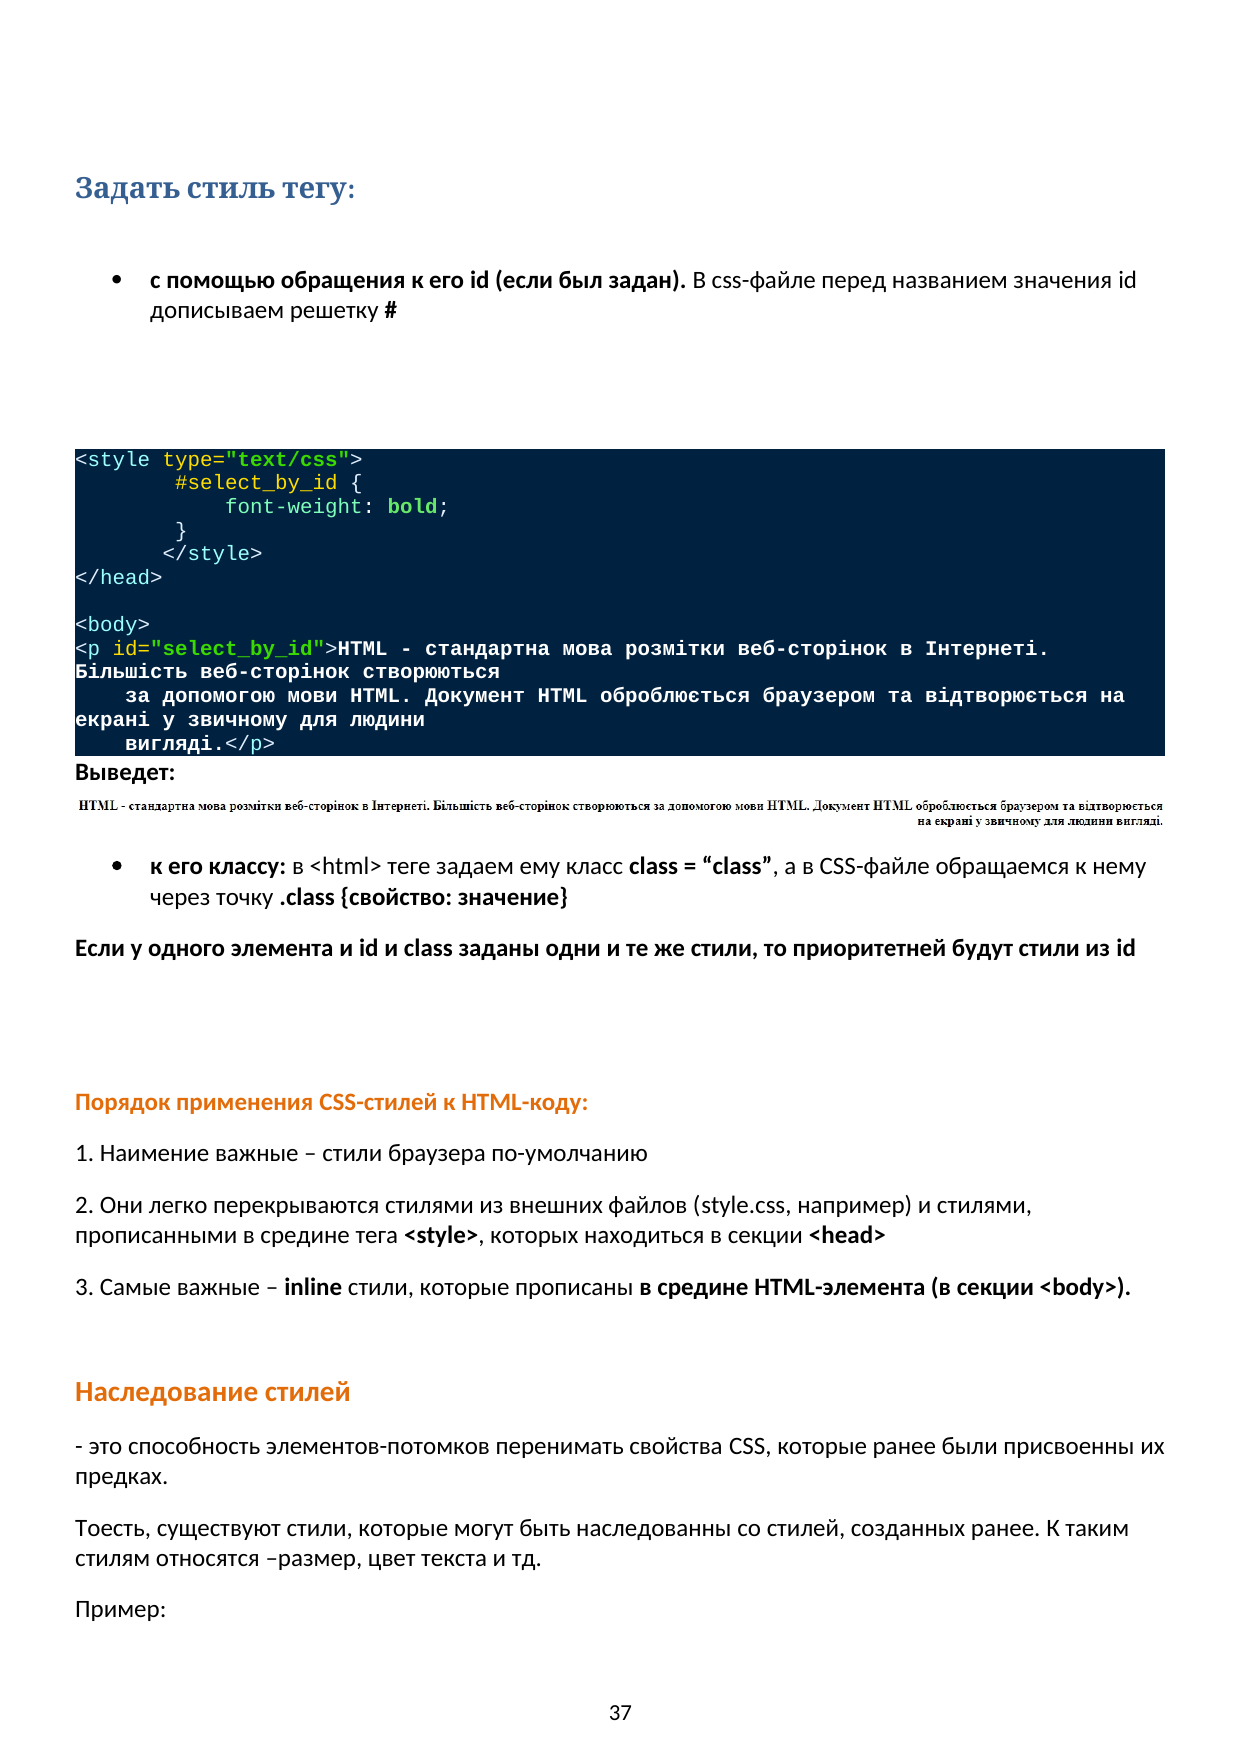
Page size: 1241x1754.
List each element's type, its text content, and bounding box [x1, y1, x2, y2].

text Порядок применения CSS-стилей к HTML-коду: [75, 1086, 1165, 1117]
picture [75, 786, 1166, 830]
text Тоесть, существуют стили, которые могут быть наследованны со стилей, созданных ранее. К таким стилям относятся –размер, цвет текста и тд. [75, 1512, 1165, 1573]
list к его классу: в <html> теге задаем ему класс class = “class”, а в СSS-файле обращаемся к нему через точку .class {свойство: значение} [112, 850, 1165, 911]
text <style type="text/css"> #select_by_id { font-weight: bold; } </style> </head> <body> <p id="select_by_id">HTML - стандартна мова розмітки веб-сторінок в Інтернеті. Більшість веб-сторінок створюються за допомогою мови HTML. Документ HTML оброблюється браузером та відтворюється на екрані у звичному для людини вигляді.</p> [75, 449, 1165, 756]
text Выведет: [75, 756, 1165, 786]
text Если у одного элемента и id и class заданы одни и те же стили, то приоритетней будут стили из id [75, 932, 1165, 962]
text 1. Наимение важные – стили браузера по-умолчанию [75, 1137, 1165, 1168]
list с помощью обращения к его id (если был задан). В css-файле перед названием значения id дописываем решетку # [112, 264, 1165, 325]
text 3. Самые важные – inline стили, которые прописаны в средине HTML-элемента (в секции <body>). [75, 1271, 1165, 1301]
text Пример: [75, 1593, 1165, 1624]
text Наследование стилей [75, 1373, 1165, 1409]
text - это способность элементов-потомков перенимать свойства CSS, которые ранее были присвоенны их предках. [75, 1430, 1165, 1491]
subtitle Задать стиль тегу: [75, 173, 1165, 206]
text 2. Они легко перекрываются стилями из внешних файлов (style.css, например) и стилями, прописанными в средине тега <style>, которых находиться в секции <head> [75, 1189, 1165, 1250]
